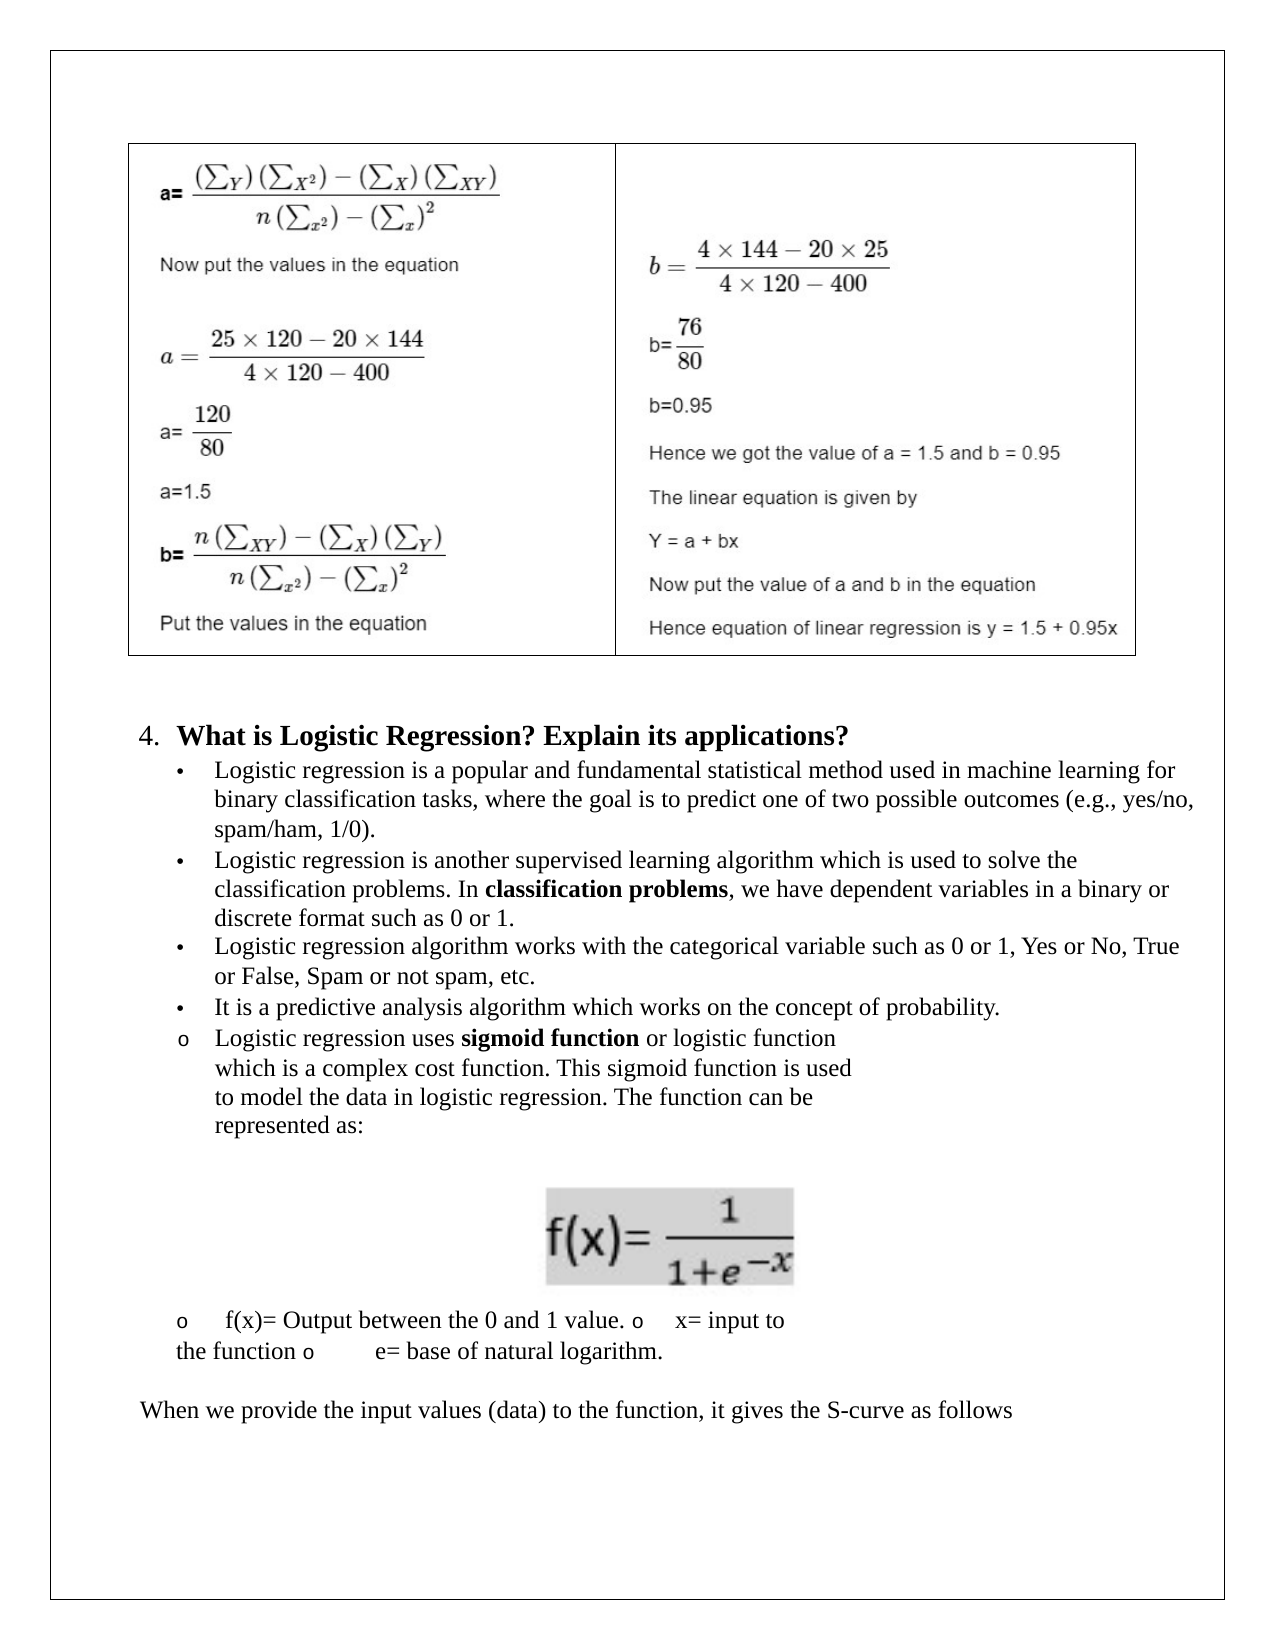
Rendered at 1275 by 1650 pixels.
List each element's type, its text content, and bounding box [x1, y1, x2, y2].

list Logistic regression is another supervised learning algorithm which is used to solve the classification problems. In classification problems, we have dependent variables in a binary or discrete format such as 0 or 1. [176, 845, 1200, 931]
picture [633, 224, 1131, 654]
list Logistic regression uses sigmoid function or logistic function which is a complex cost function. This sigmoid function is used to model the data in logistic regression. The function can be represented as: [177, 1023, 852, 1139]
list What is Logistic Regression? Explain its applications? [138, 718, 1175, 752]
text When we provide the input values (data) to the function, it gives the S-curve as follows [139, 1395, 1200, 1424]
list Logistic regression algorithm works with the categorical variable such as 0 or 1, Yes or No, True or False, Spam or not spam, etc. [176, 931, 1200, 990]
table_header [616, 144, 1135, 655]
picture [143, 144, 509, 654]
list It is a predictive analysis algorithm which works on the concept of probability. [176, 992, 1200, 1021]
picture [517, 1167, 811, 1305]
table_header [129, 144, 615, 655]
list Logistic regression is a popular and fundamental statistical method used in machine learning for binary classification tasks, where the goal is to predict one of two possible outcomes (e.g., yes/no, spam/ham, 1/0). [176, 755, 1200, 843]
